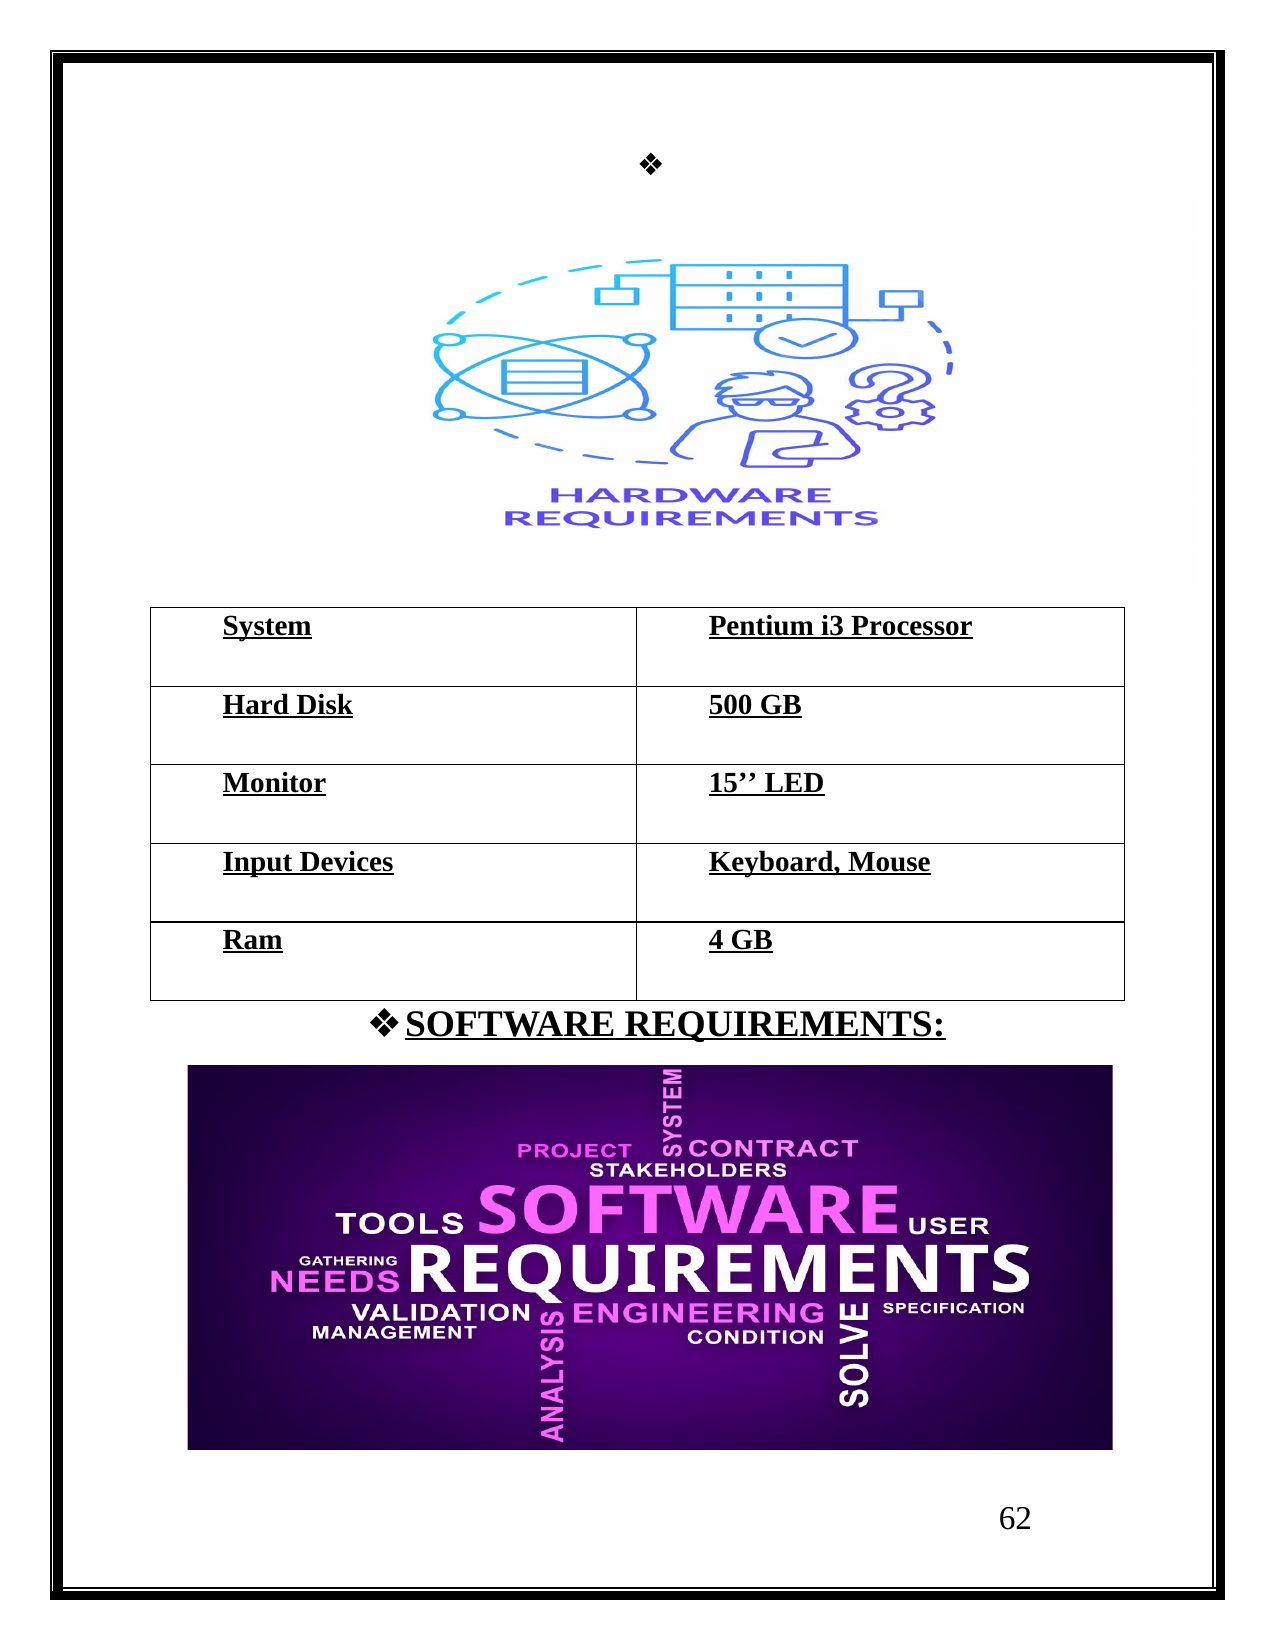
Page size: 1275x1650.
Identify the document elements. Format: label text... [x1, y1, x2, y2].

table_cell Input Devices [151, 844, 636, 921]
picture [187, 195, 1198, 592]
table_cell Monitor [151, 765, 636, 843]
table_cell Keyboard, Mouse [637, 844, 1124, 921]
table_cell 500 GB [637, 687, 1124, 764]
table_header Pentium i3 Processor [637, 608, 1124, 686]
table_cell 4 GB [637, 923, 1124, 1000]
list SOFTWARE REQUIREMENTS: [187, 1001, 1125, 1044]
table_cell Hard Disk [151, 687, 636, 764]
table_cell Ram [151, 923, 636, 1000]
table_header System [151, 608, 636, 686]
table_cell 15’’ LED [637, 765, 1124, 843]
picture [187, 1065, 1113, 1450]
